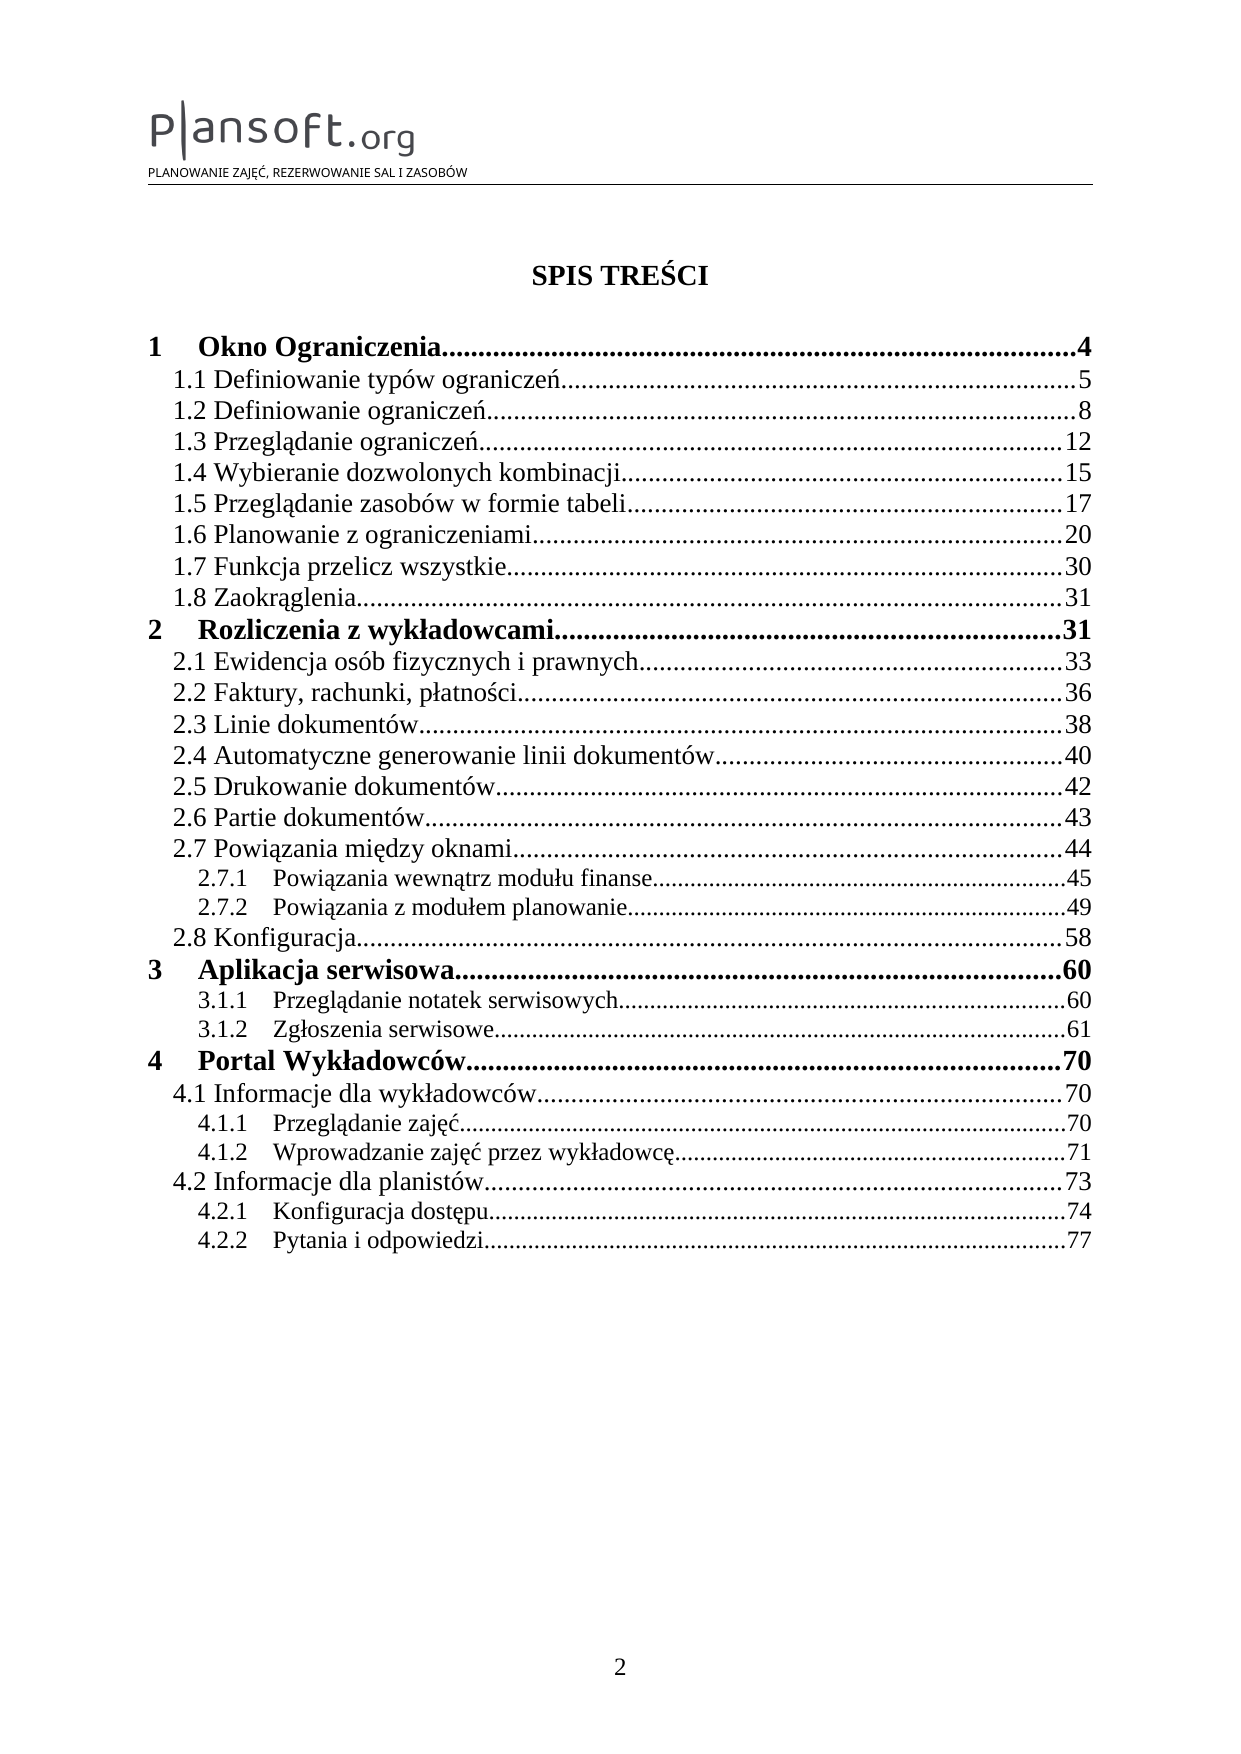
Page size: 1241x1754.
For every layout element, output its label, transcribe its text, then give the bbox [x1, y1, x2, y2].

text 1.6 Planowanie z ograniczeniami 20 [173, 518, 1093, 549]
text 2.1 Ewidencja osób fizycznych i prawnych 33 [173, 645, 1093, 677]
text 3.1.1 Przeglądanie notatek serwisowych 60 [198, 986, 1093, 1014]
text 2.6 Partie dokumentów 43 [173, 801, 1093, 832]
text 1.4 Wybieranie dozwolonych kombinacji 15 [173, 456, 1093, 487]
text 4.1.1 Przeglądanie zajęć 70 [198, 1108, 1093, 1137]
text 4.1.2 Wprowadzanie zajęć przez wykładowcę 71 [198, 1137, 1093, 1165]
text 1.2 Definiowanie ograniczeń 8 [173, 394, 1093, 425]
text 1.7 Funkcja przelicz wszystkie 30 [173, 549, 1093, 581]
text 1.3 Przeglądanie ograniczeń 12 [173, 425, 1093, 456]
text 1 Okno Ograniczenia 4 [148, 329, 1093, 363]
text SPIS TREŚCI [148, 258, 1093, 291]
text 4.2.1 Konfiguracja dostępu 74 [198, 1196, 1093, 1225]
text 3 Aplikacja serwisowa 60 [148, 952, 1093, 986]
text 2.5 Drukowanie dokumentów 42 [173, 770, 1093, 801]
text 4 Portal Wykładowców 70 [148, 1043, 1093, 1077]
text 2.7.2 Powiązania z modułem planowanie 49 [198, 892, 1093, 921]
text 2.8 Konfiguracja 58 [173, 921, 1093, 952]
picture [147, 73, 418, 165]
text 4.2.2 Pytania i odpowiedzi 77 [198, 1225, 1093, 1254]
text 4.2 Informacje dla planistów 73 [173, 1165, 1093, 1196]
text 1.5 Przeglądanie zasobów w formie tabeli 17 [173, 487, 1093, 518]
text 2.4 Automatyczne generowanie linii dokumentów 40 [173, 739, 1093, 770]
text 1.1 Definiowanie typów ograniczeń 5 [173, 363, 1093, 394]
text 2.7.1 Powiązania wewnątrz modułu finanse 45 [198, 863, 1093, 892]
text 1.8 Zaokrąglenia 31 [173, 581, 1093, 612]
text 4.1 Informacje dla wykładowców 70 [173, 1077, 1093, 1108]
text 2.2 Faktury, rachunki, płatności 36 [173, 677, 1093, 708]
text 2.3 Linie dokumentów 38 [173, 708, 1093, 739]
text 2.7 Powiązania między oknami 44 [173, 832, 1093, 863]
text 2 Rozliczenia z wykładowcami 31 [148, 612, 1093, 645]
text 3.1.2 Zgłoszenia serwisowe 61 [198, 1014, 1093, 1043]
